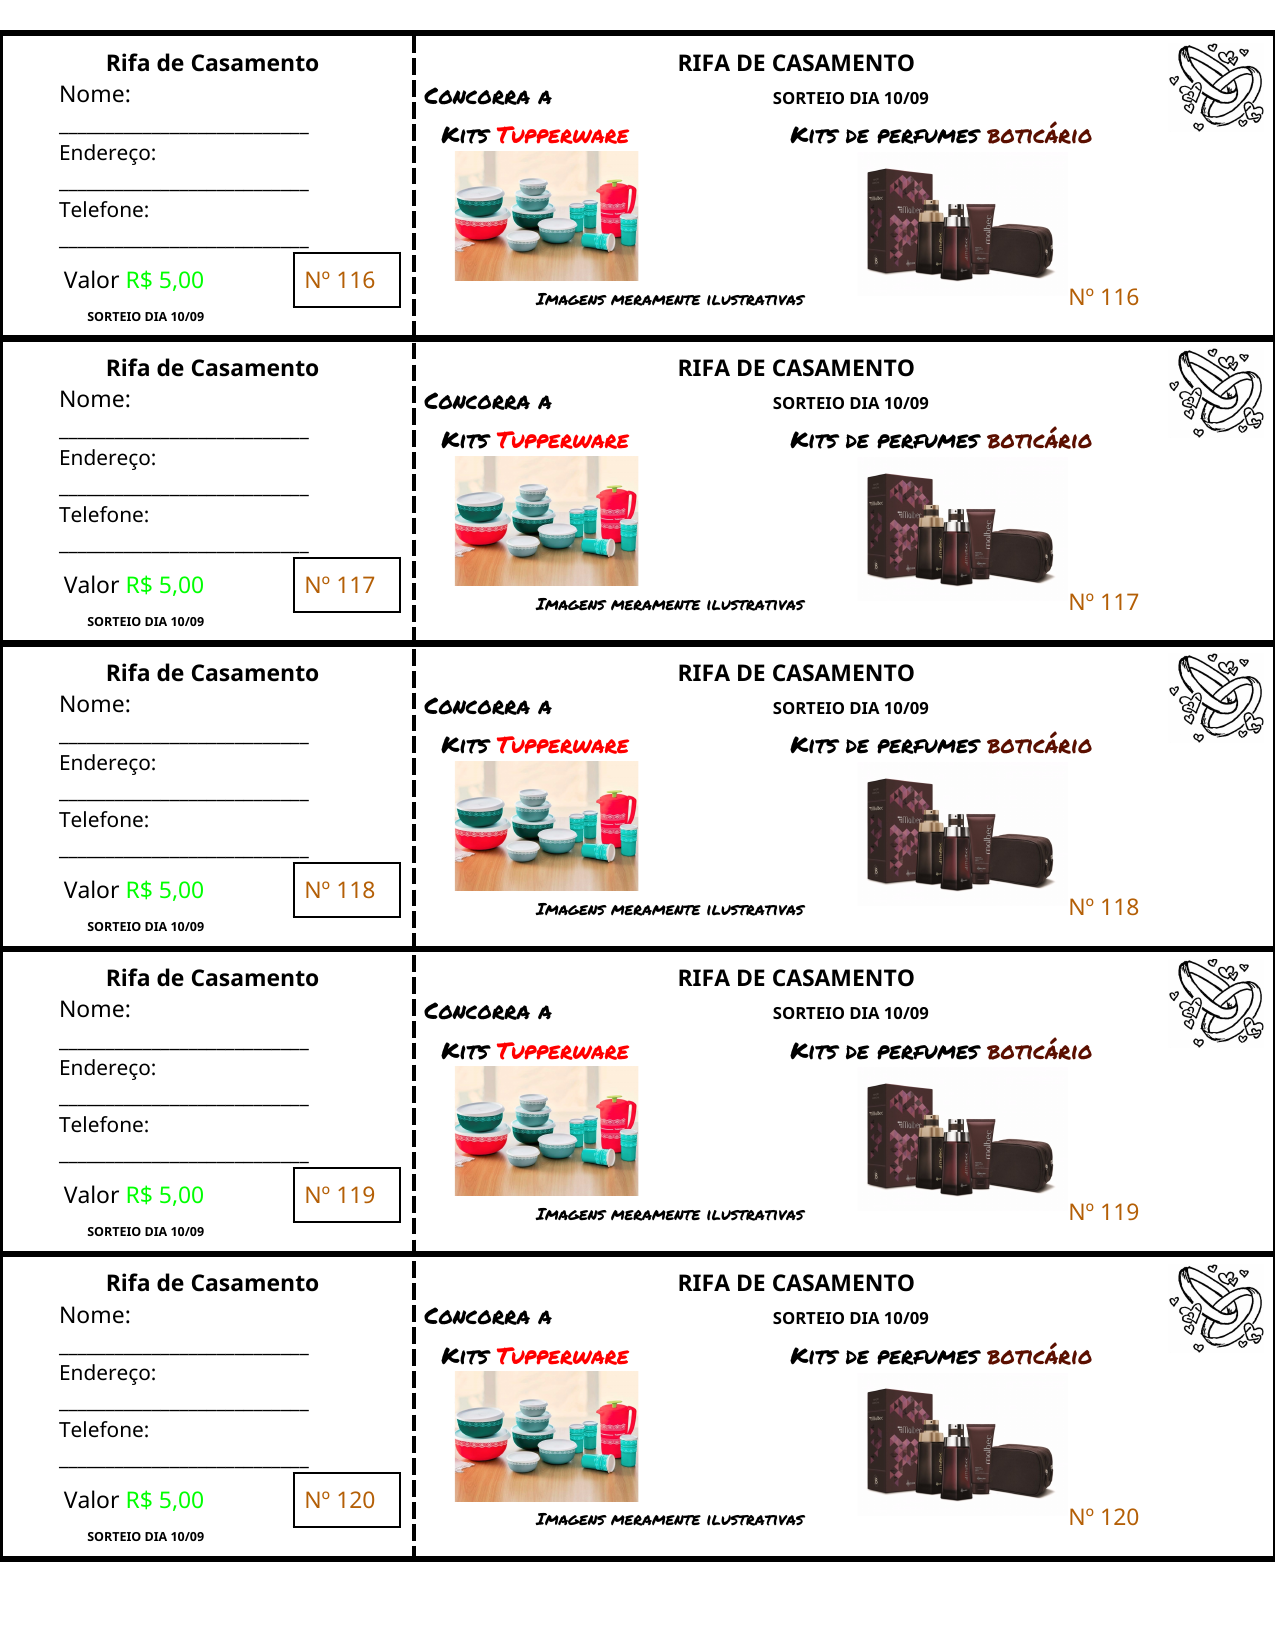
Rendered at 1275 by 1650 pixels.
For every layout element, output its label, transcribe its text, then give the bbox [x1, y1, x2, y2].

picture [857, 152, 1069, 296]
picture [1168, 1264, 1264, 1353]
table_cell Rifa de Casamento Nome: ___________________________ Endereço: ___________________________ Telefone: ___________________________ SORTEIO DIA 10/09 [3, 1257, 414, 1556]
table_cell RIFA DE CASAMENTO Concorra a SORTEIO DIA 10/09 Kits Tupperware Kits de perfumes boticário Imagens meramente ilustrativas Nº 118 [414, 647, 1273, 946]
table_cell Rifa de Casamento Nome: ___________________________ Endereço: ___________________________ Telefone: ___________________________ SORTEIO DIA 10/09 [3, 342, 414, 640]
picture [1168, 348, 1264, 438]
picture [454, 1066, 639, 1196]
picture [454, 151, 639, 281]
picture [857, 457, 1069, 601]
table_cell Rifa de Casamento Nome: ___________________________ Endereço: ___________________________ Telefone: ___________________________ SORTEIO DIA 10/09 [3, 952, 414, 1251]
picture [857, 1373, 1069, 1516]
picture [1168, 959, 1264, 1048]
picture [1168, 653, 1264, 743]
picture [1168, 43, 1264, 132]
picture [857, 1067, 1069, 1211]
picture [454, 456, 639, 586]
picture [454, 1371, 639, 1502]
table_cell RIFA DE CASAMENTO Concorra a SORTEIO DIA 10/09 Kits Tupperware Kits de perfumes boticário Imagens meramente ilustrativas Nº 120 [414, 1257, 1273, 1556]
picture [454, 761, 639, 891]
table_cell Rifa de Casamento Nome: ___________________________ Endereço: ___________________________ Telefone: ___________________________ SORTEIO DIA 10/09 [3, 647, 414, 946]
picture [857, 762, 1069, 906]
table_header RIFA DE CASAMENTO Concorra a SORTEIO DIA 10/09 Kits Tupperware Kits de perfumes boticário Imagens meramente ilustrativas Nº 116 [414, 36, 1273, 335]
table_cell RIFA DE CASAMENTO Concorra a SORTEIO DIA 10/09 Kits Tupperware Kits de perfumes boticário Imagens meramente ilustrativas Nº 119 [414, 952, 1273, 1251]
table_cell RIFA DE CASAMENTO Concorra a SORTEIO DIA 10/09 Kits Tupperware Kits de perfumes boticário Imagens meramente ilustrativas Nº 117 [414, 342, 1273, 640]
table_header Rifa de Casamento Nome: ___________________________ Endereço: ___________________________ Telefone: ___________________________ SORTEIO DIA 10/09 [3, 36, 414, 335]
